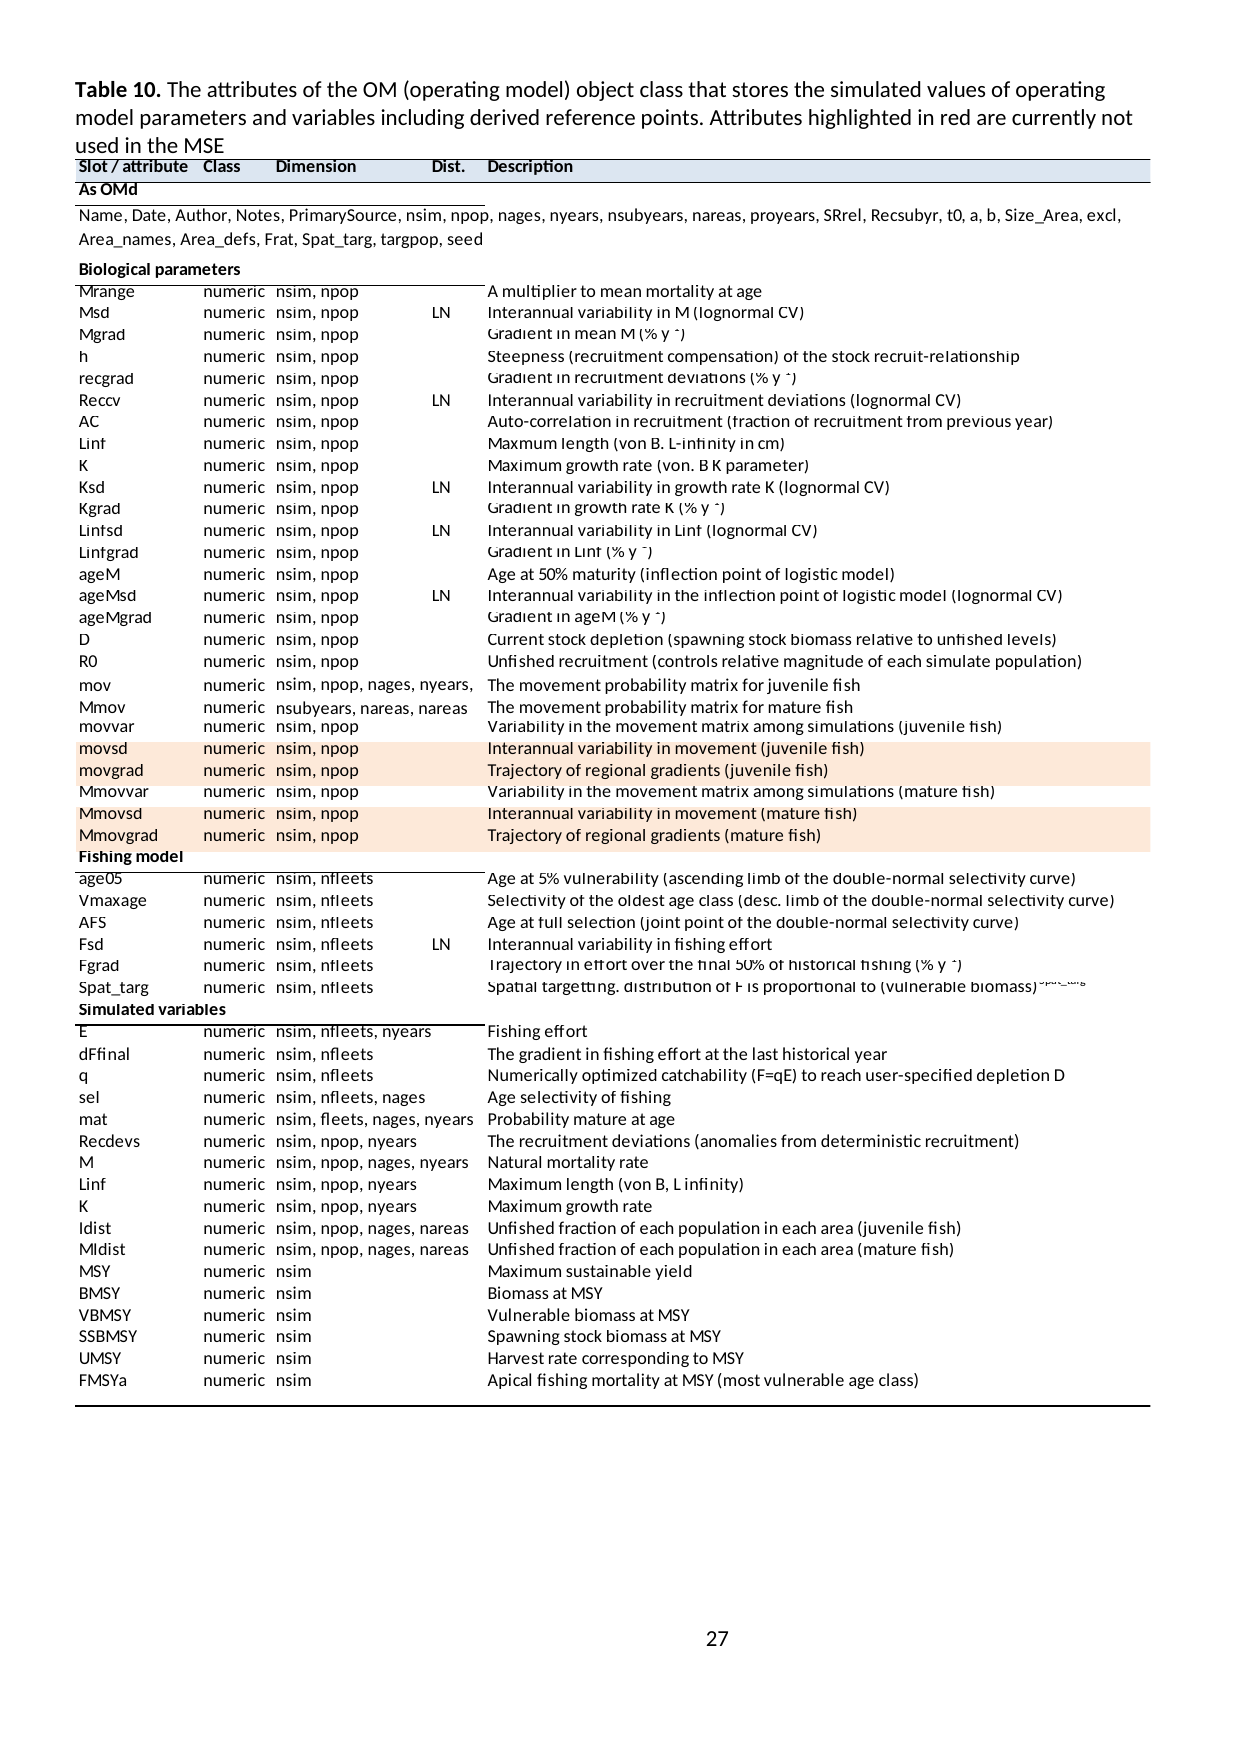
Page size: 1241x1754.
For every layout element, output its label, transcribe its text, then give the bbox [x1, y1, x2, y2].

text Table 10. The attributes of the OM (operating model) object class that stores the simulated values of operating model parameters and variables including derived reference points. Attributes highlighted in red are currently not used in the MSE [75, 75, 1153, 159]
